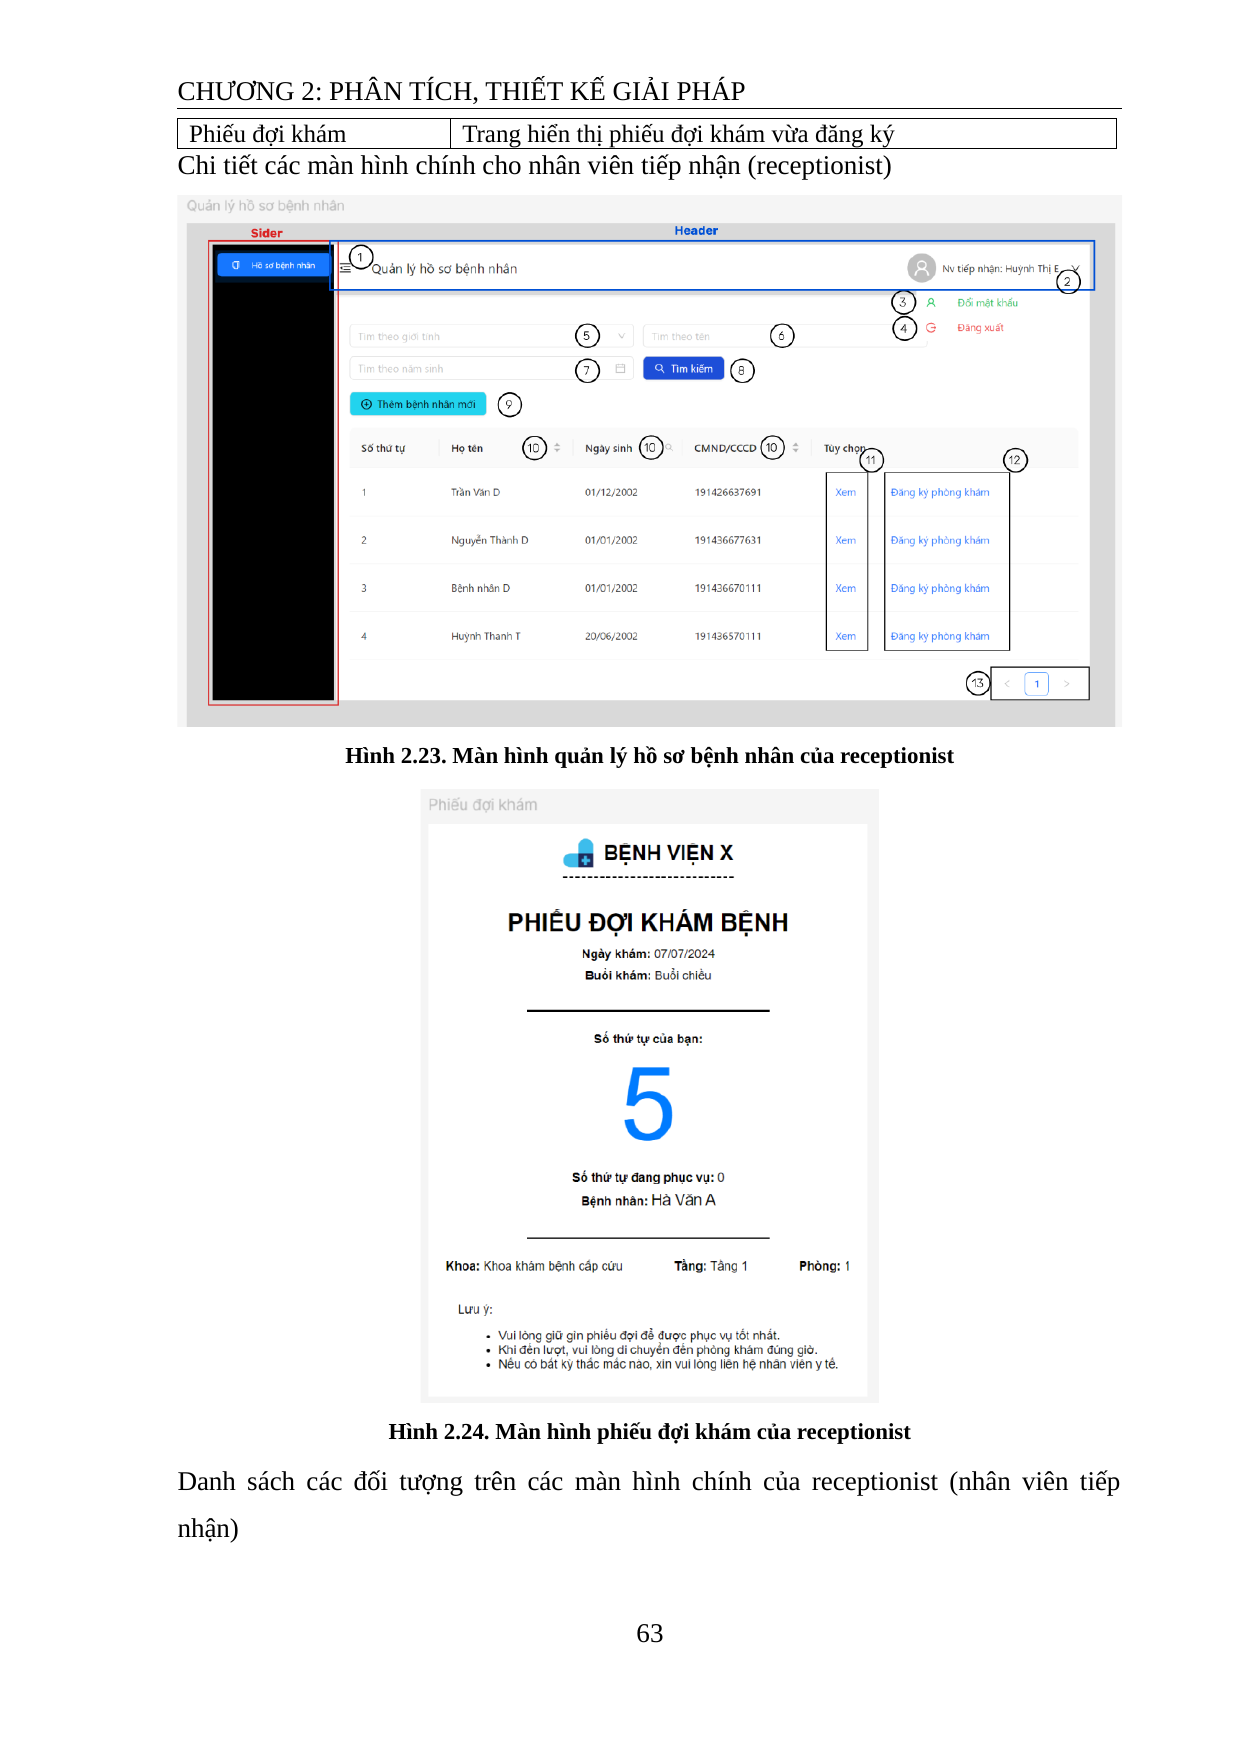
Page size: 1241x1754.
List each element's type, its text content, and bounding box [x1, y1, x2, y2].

text Danh sách các đối tượng trên các màn hình chính của receptionist (nhân viên tiếp nhận) [177, 1465, 1122, 1543]
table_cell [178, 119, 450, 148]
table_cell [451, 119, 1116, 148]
text Chi tiết các màn hình chính cho nhân viên tiếp nhận (receptionist) [177, 149, 1122, 180]
picture [420, 789, 879, 1403]
picture [177, 195, 1123, 727]
